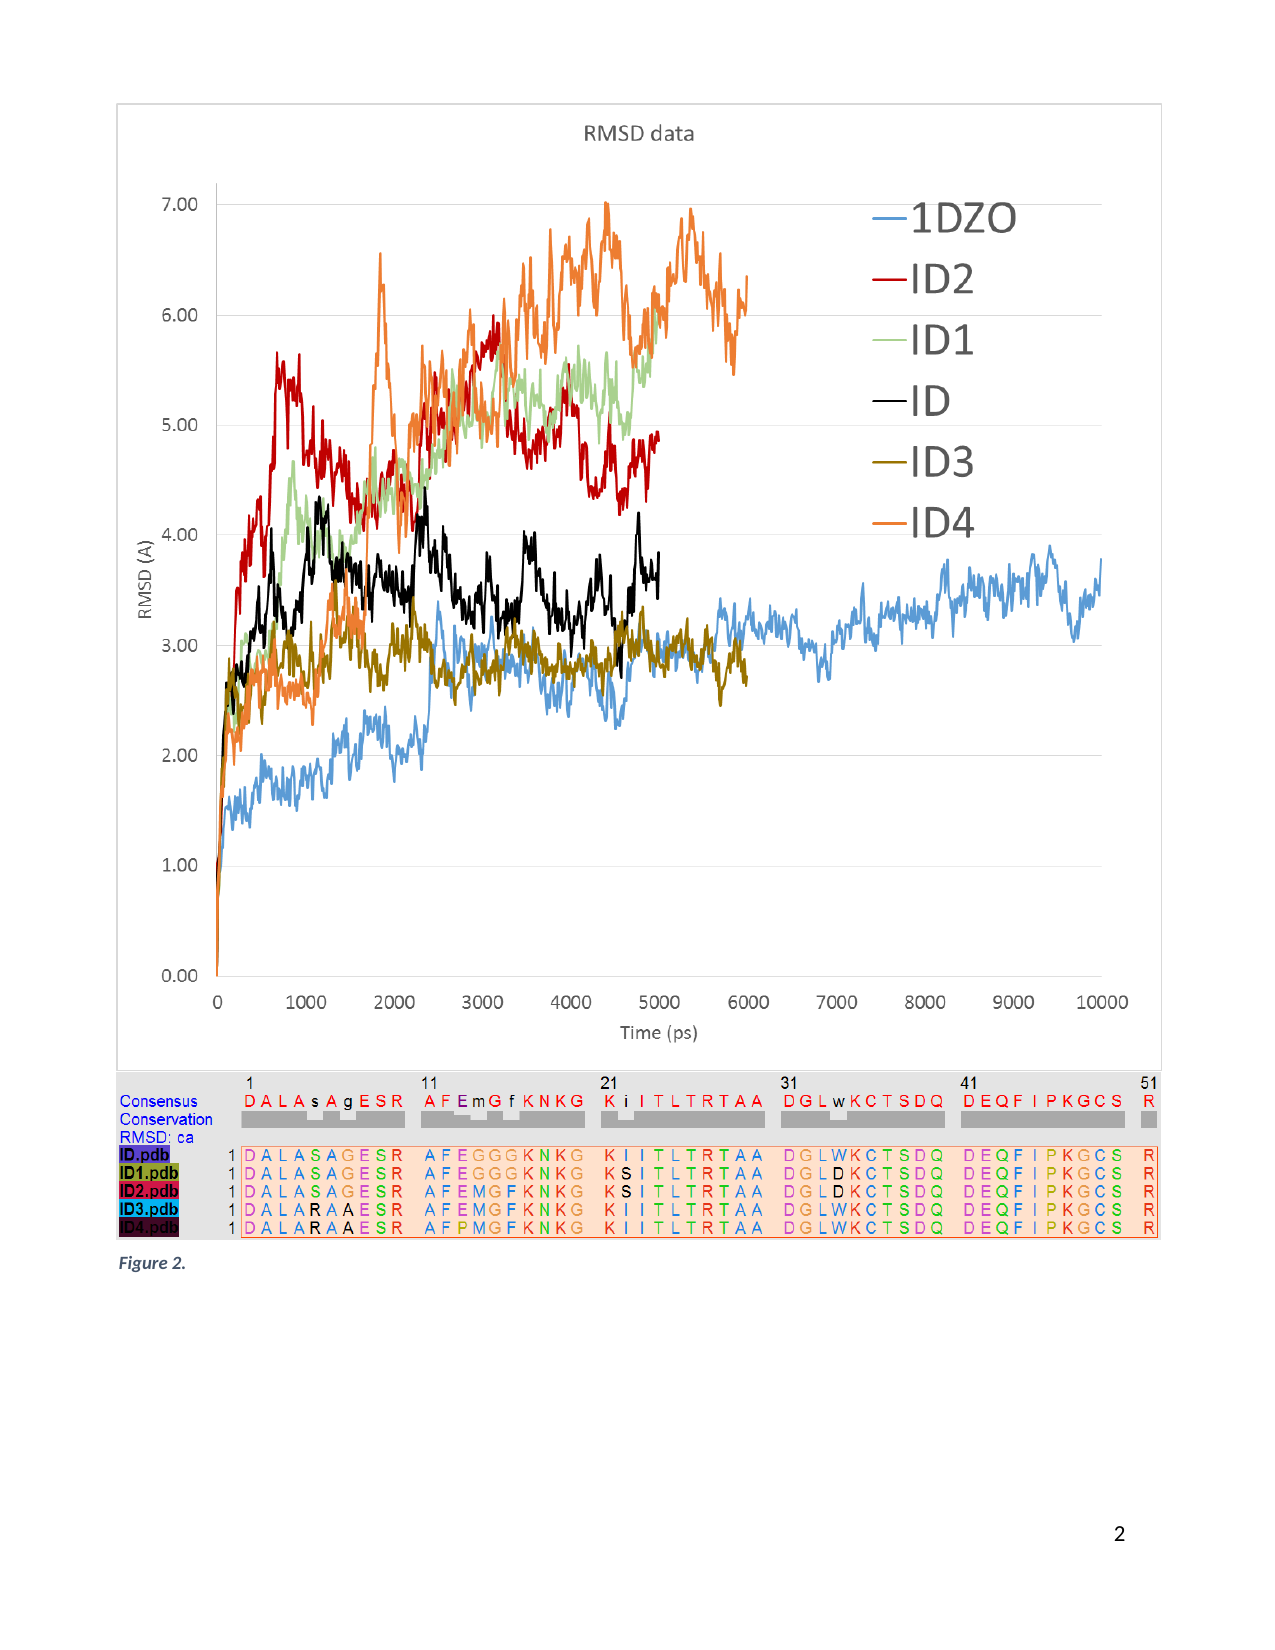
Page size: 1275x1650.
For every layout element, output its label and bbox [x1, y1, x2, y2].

picture [116, 103, 1162, 1071]
picture [116, 1072, 1161, 1240]
